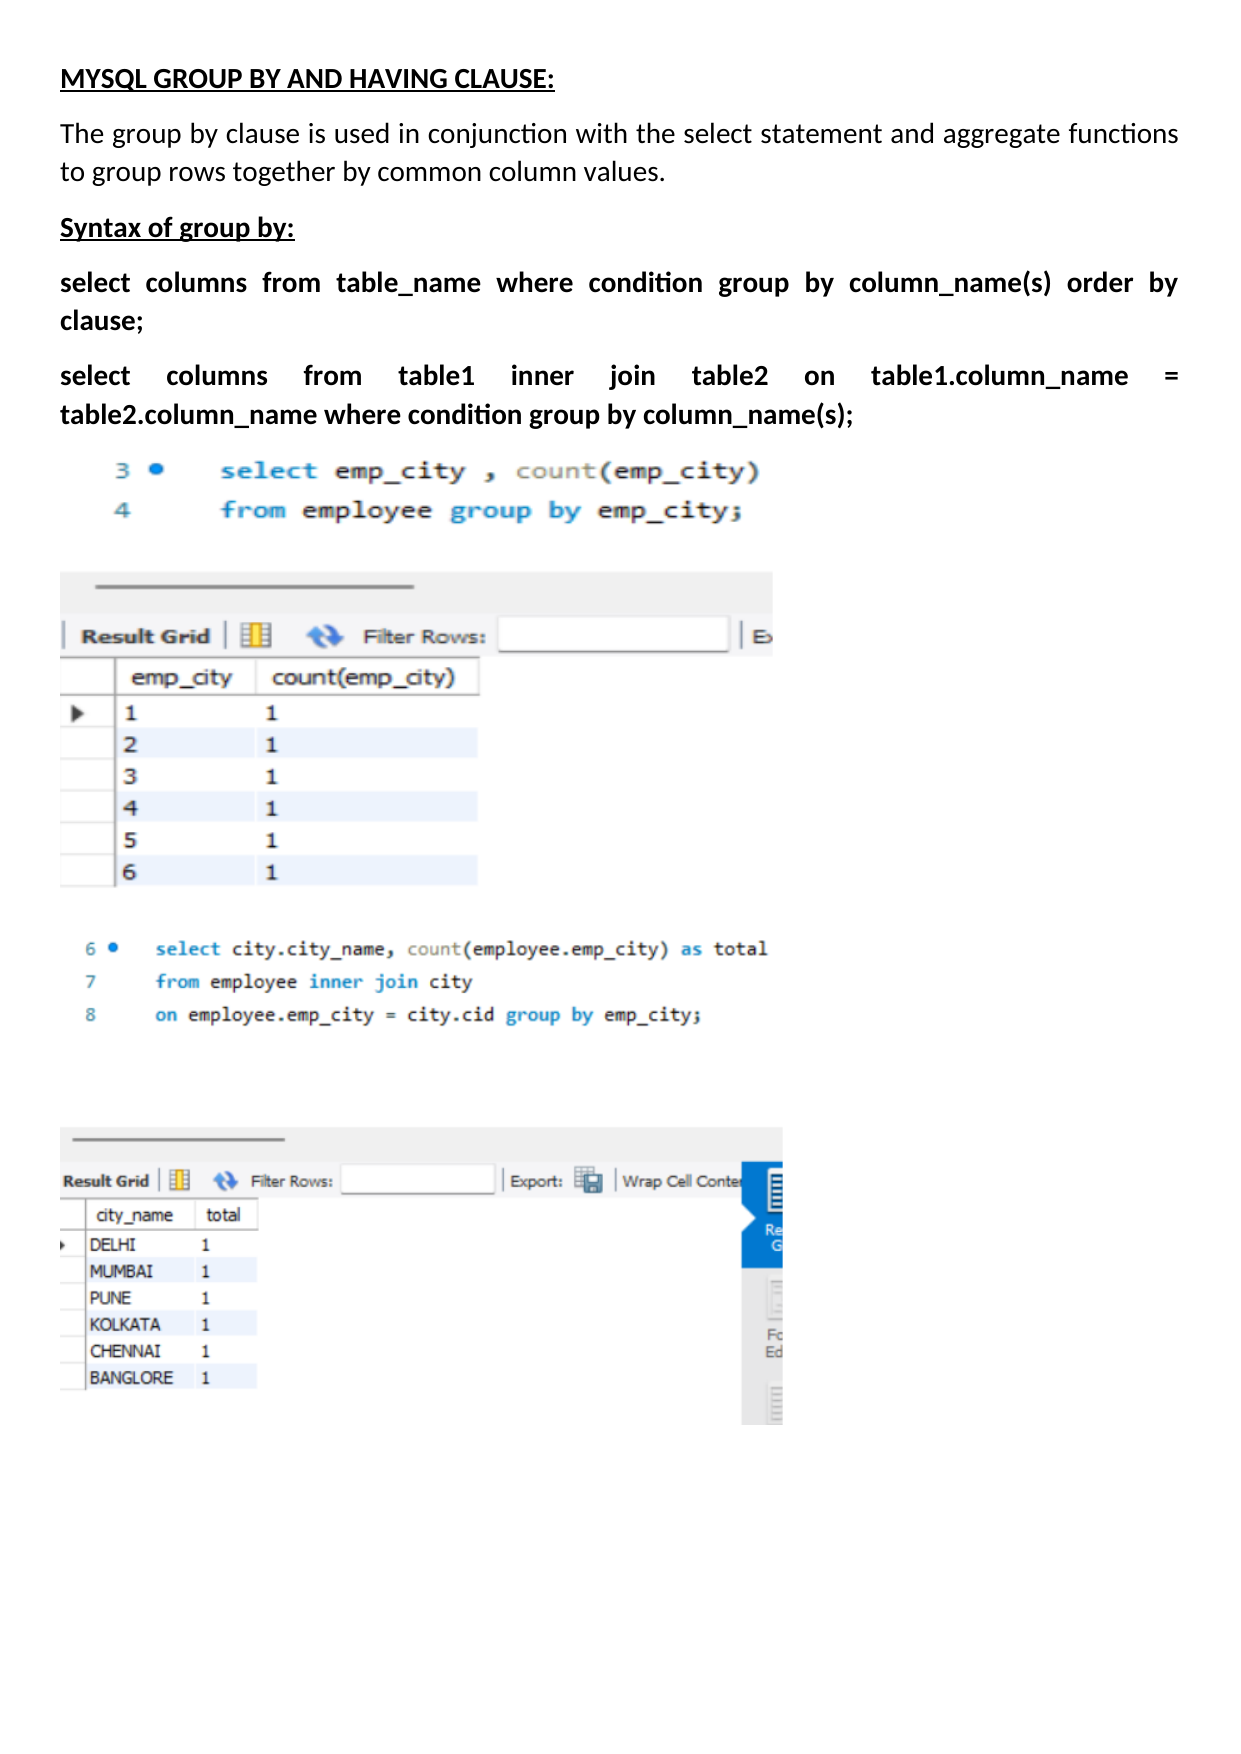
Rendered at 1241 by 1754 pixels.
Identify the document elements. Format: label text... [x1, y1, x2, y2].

text MYSQL GROUP BY AND HAVING CLAUSE: [60, 60, 1180, 96]
text Syntax of group by: [60, 209, 1180, 244]
picture [60, 450, 773, 915]
text The group by clause is used in conjunction with the select statement and aggregate functions to group rows together by common column values. [60, 115, 1180, 189]
text select columns from table1 inner join table2 on table1.column_name = table2.column_name where condition group by column_name(s); [60, 357, 1180, 431]
text select columns from table_name where condition group by column_name(s) order by clause; [60, 264, 1180, 338]
picture [60, 933, 783, 1425]
